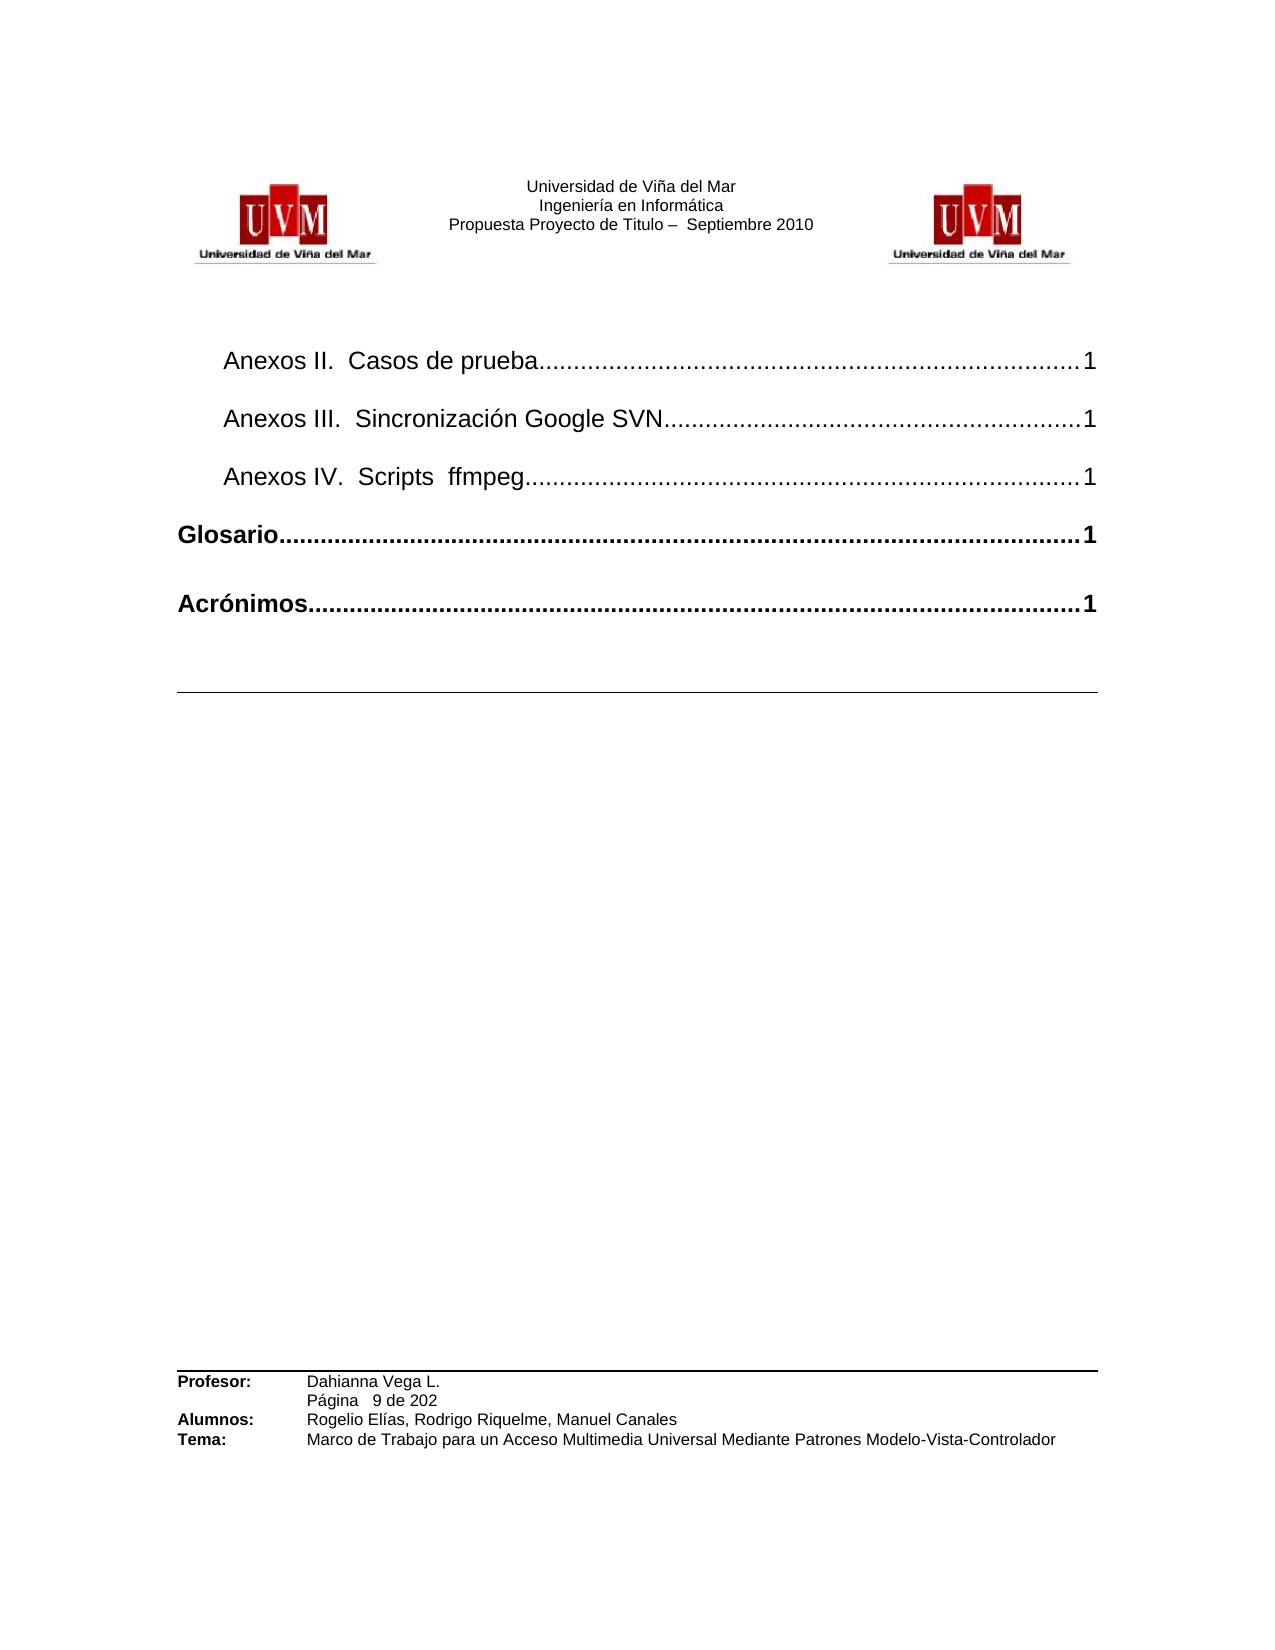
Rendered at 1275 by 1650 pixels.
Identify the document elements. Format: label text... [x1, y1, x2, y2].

picture [871, 176, 1084, 267]
text Anexos IV. Scripts ffmpeg 1 [223, 462, 1098, 491]
text Anexos III. Sincronización Google SVN 1 [223, 404, 1098, 433]
text Glosario 1 [177, 520, 1098, 549]
text Anexos II. Casos de prueba 1 [223, 346, 1098, 375]
text Acrónimos 1 [177, 588, 1098, 617]
picture [177, 176, 390, 267]
